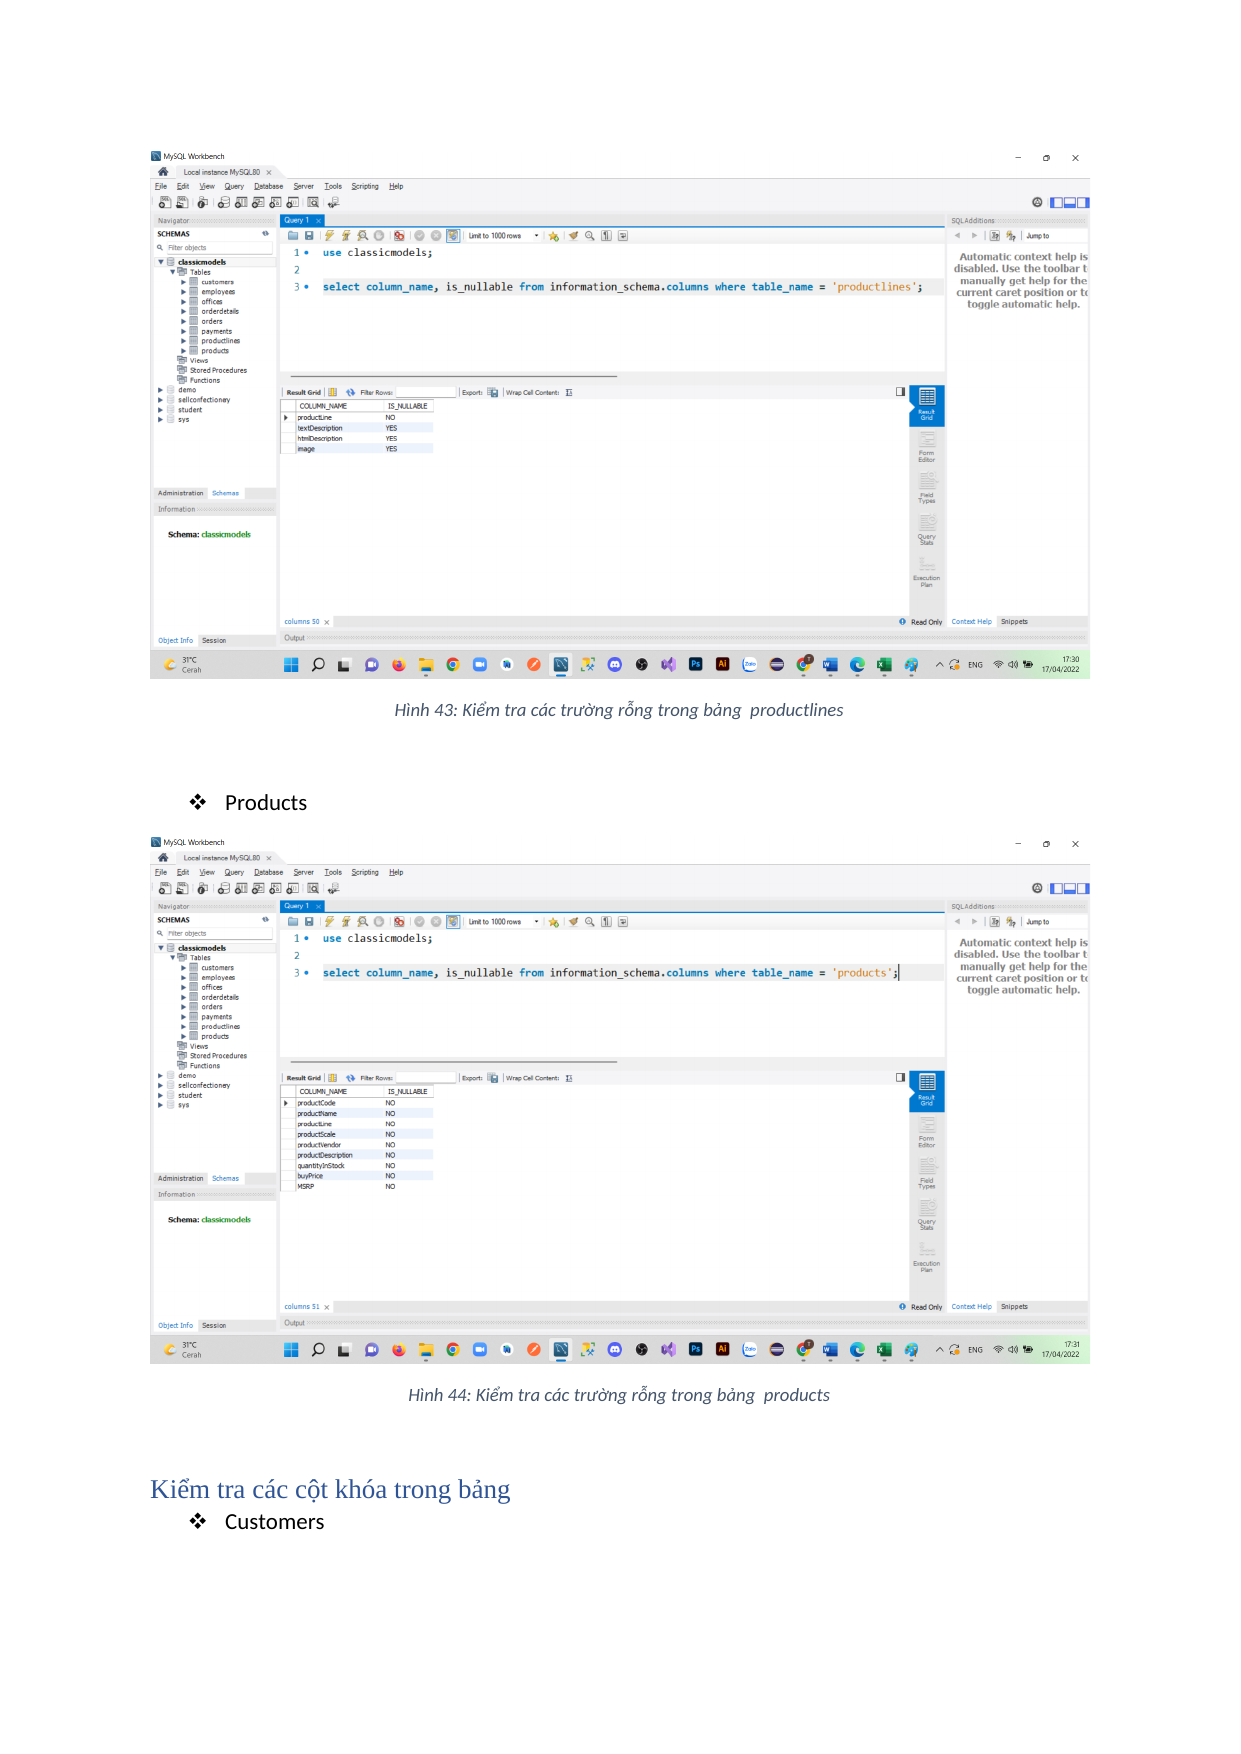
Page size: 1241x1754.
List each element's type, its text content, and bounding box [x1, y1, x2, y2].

picture [150, 835, 1091, 1364]
list Customers [187, 1507, 1090, 1535]
text Hình 43: Kiểm tra các trường rỗng trong bảng productlines [150, 698, 1090, 721]
list Products [187, 788, 1090, 816]
picture [150, 150, 1091, 679]
text Hình 44: Kiểm tra các trường rỗng trong bảng products [150, 1383, 1090, 1406]
subtitle Kiểm tra các cột khóa trong bảng [150, 1473, 1090, 1505]
